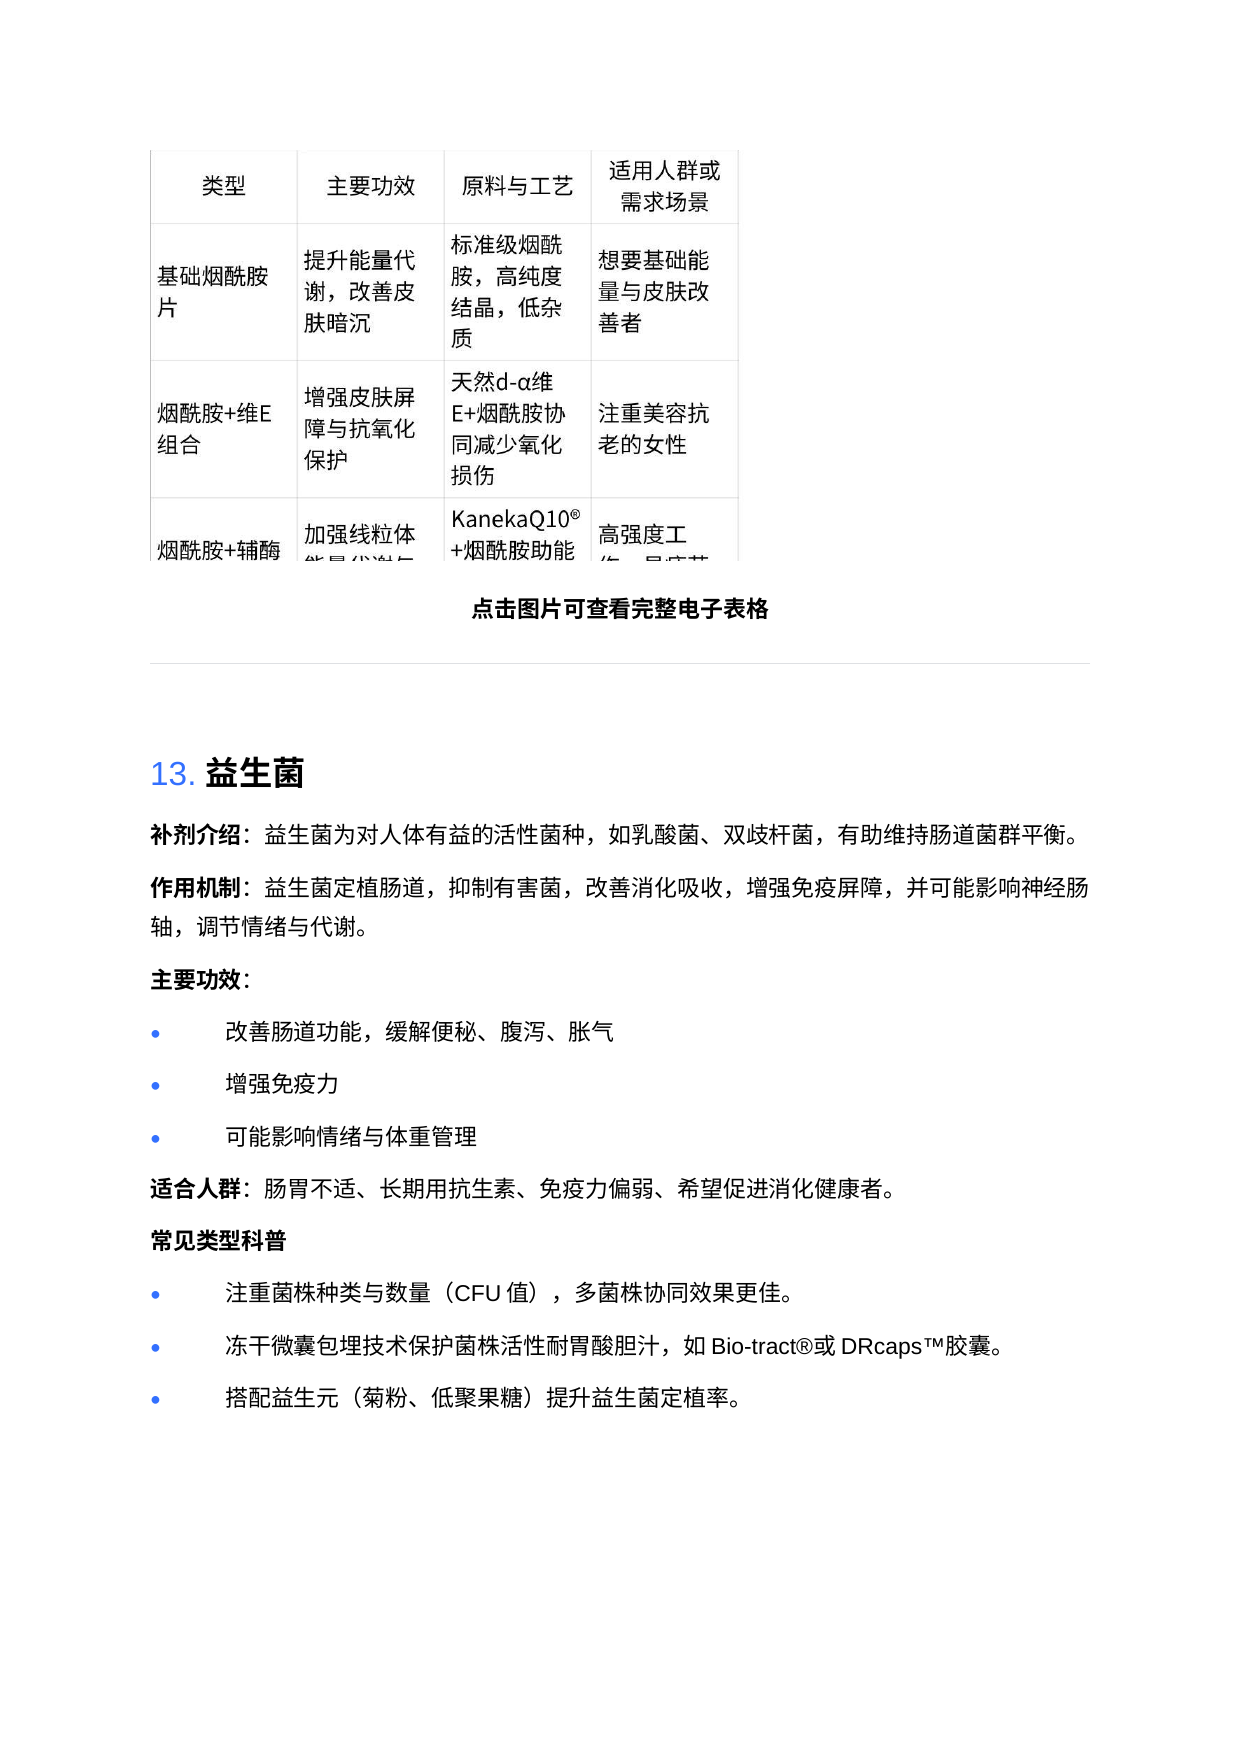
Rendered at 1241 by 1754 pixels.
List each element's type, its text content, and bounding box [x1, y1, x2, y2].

list 增强免疫力 [150, 1066, 1090, 1099]
text 适合人群：肠胃不适、长期用抗生素、免疫力偏弱、希望促进消化健康者。 [150, 1171, 1090, 1204]
list 搭配益生元（菊粉、低聚果糖）提升益生菌定植率。 [150, 1380, 1090, 1413]
list 可能影响情绪与体重管理 [150, 1118, 1090, 1152]
text 点击图片可查看完整电子表格 [150, 591, 1090, 624]
picture [150, 150, 1013, 561]
text 主要功效： [150, 961, 1090, 995]
text 13. 益生菌 [150, 747, 1090, 795]
text 补剂介绍：益生菌为对人体有益的活性菌种，如乳酸菌、双歧杆菌，有助维持肠道菌群平衡。 [150, 817, 1090, 850]
text 作用机制：益生菌定植肠道，抑制有害菌，改善消化吸收，增强免疫屏障，并可能影响神经肠轴，调节情绪与代谢。 [150, 869, 1090, 942]
text 常见类型科普 [150, 1223, 1090, 1256]
list 冻干微囊包埋技术保护菌株活性耐胃酸胆汁，如Bio-tract®或DRcaps™胶囊。 [150, 1327, 1090, 1361]
list 注重菌株种类与数量（CFU值），多菌株协同效果更佳。 [150, 1275, 1090, 1308]
list 改善肠道功能，缓解便秘、腹泻、胀气 [150, 1014, 1090, 1047]
